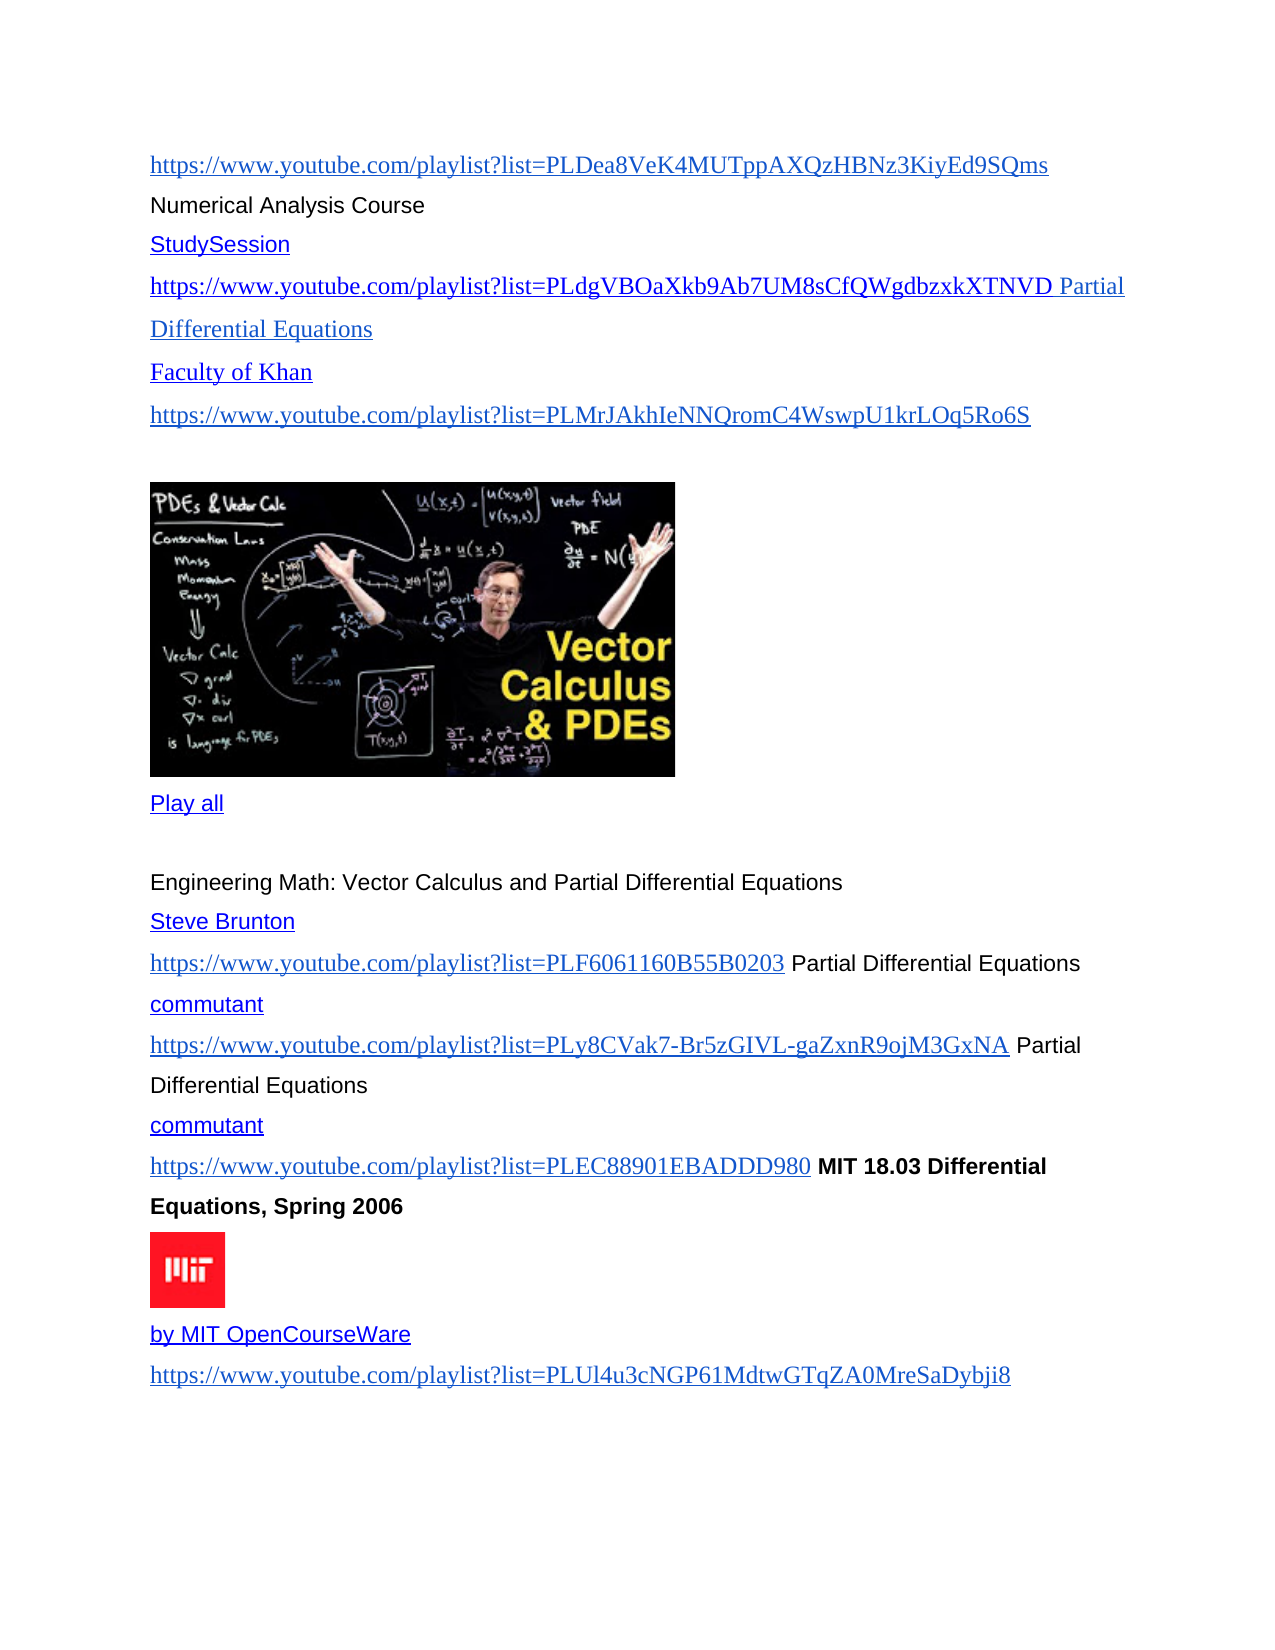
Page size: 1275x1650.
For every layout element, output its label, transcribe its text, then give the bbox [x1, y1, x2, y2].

text by MIT OpenCourseWare [150, 1321, 1125, 1347]
text Faculty of Khan [150, 357, 1125, 386]
text Play all [150, 790, 1125, 816]
text https://www.youtube.com/playlist?list=PLy8CVak7-Br5zGIVL-gaZxnR9ojM3GxNA Partial Differential Equations [150, 1030, 1125, 1098]
text https://www.youtube.com/playlist?list=PLUl4u3cNGP61MdtwGTqZA0MreSaDybji8 [150, 1360, 1125, 1389]
text https://www.youtube.com/playlist?list=PLEC88901EBADDD980 MIT 18.03 Differential Equations, Spring 2006 [150, 1151, 1125, 1219]
picture [150, 482, 675, 777]
text StudySession [150, 231, 1125, 258]
text Steve Brunton [150, 908, 1125, 934]
text Engineering Math: Vector Calculus and Partial Differential Equations [150, 869, 1125, 895]
text commutant [150, 1112, 1125, 1138]
text https://www.youtube.com/playlist?list=PLDea8VeK4MUTppAXQzHBNz3KiyEd9SQms Numerical Analysis Course [150, 150, 1125, 218]
picture [150, 1232, 226, 1308]
text https://www.youtube.com/playlist?list=PLMrJAkhIeNNQromC4WswpU1krLOq5Ro6S [150, 400, 1125, 429]
text https://www.youtube.com/playlist?list=PLF6061160B55B0203 Partial Differential Equations [150, 948, 1125, 976]
text commutant [150, 991, 1125, 1017]
text https://www.youtube.com/playlist?list=PLdgVBOaXkb9Ab7UM8sCfQWgdbzxkXTNVD Partial Differential Equations [150, 271, 1125, 296]
text https://www.youtube.com/playlist?list=PLdgVBOaXkb9Ab7UM8sCfQWgdbzxkXTNVD Partial Differential Equations [150, 297, 1125, 343]
